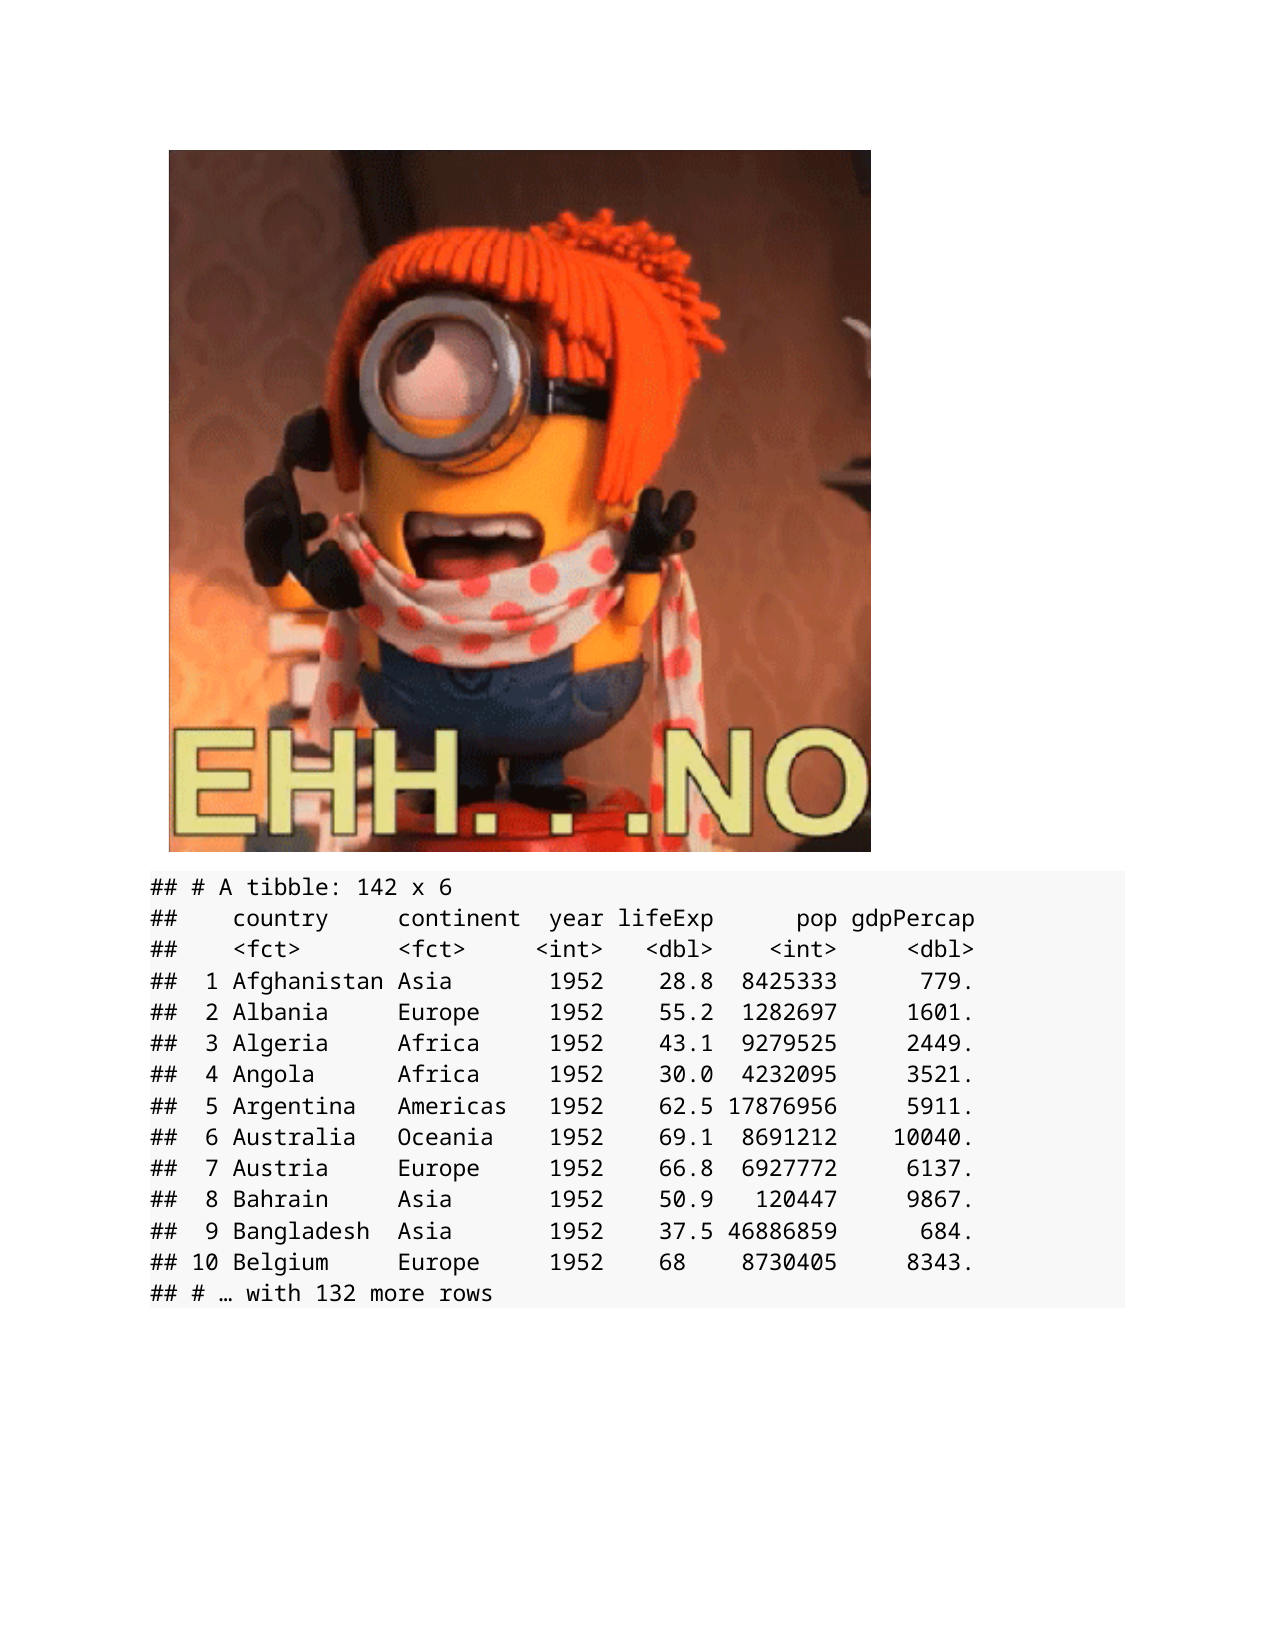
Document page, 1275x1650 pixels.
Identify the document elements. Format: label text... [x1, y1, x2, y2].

picture [168, 150, 871, 852]
text ## # A tibble: 142 x 6 ## country continent year lifeExp pop gdpPercap ## <fct> <fct> <int> <dbl> <int> <dbl> ## 1 Afghanistan Asia 1952 28.8 8425333 779. ## 2 Albania Europe 1952 55.2 1282697 1601. ## 3 Algeria Africa 1952 43.1 9279525 2449. ## 4 Angola Africa 1952 30.0 4232095 3521. ## 5 Argentina Americas 1952 62.5 17876956 5911. ## 6 Australia Oceania 1952 69.1 8691212 10040. ## 7 Austria Europe 1952 66.8 6927772 6137. ## 8 Bahrain Asia 1952 50.9 120447 9867. ## 9 Bangladesh Asia 1952 37.5 46886859 684. ## 10 Belgium Europe 1952 68 8730405 8343. ## # … with 132 more rows [150, 871, 1125, 1308]
